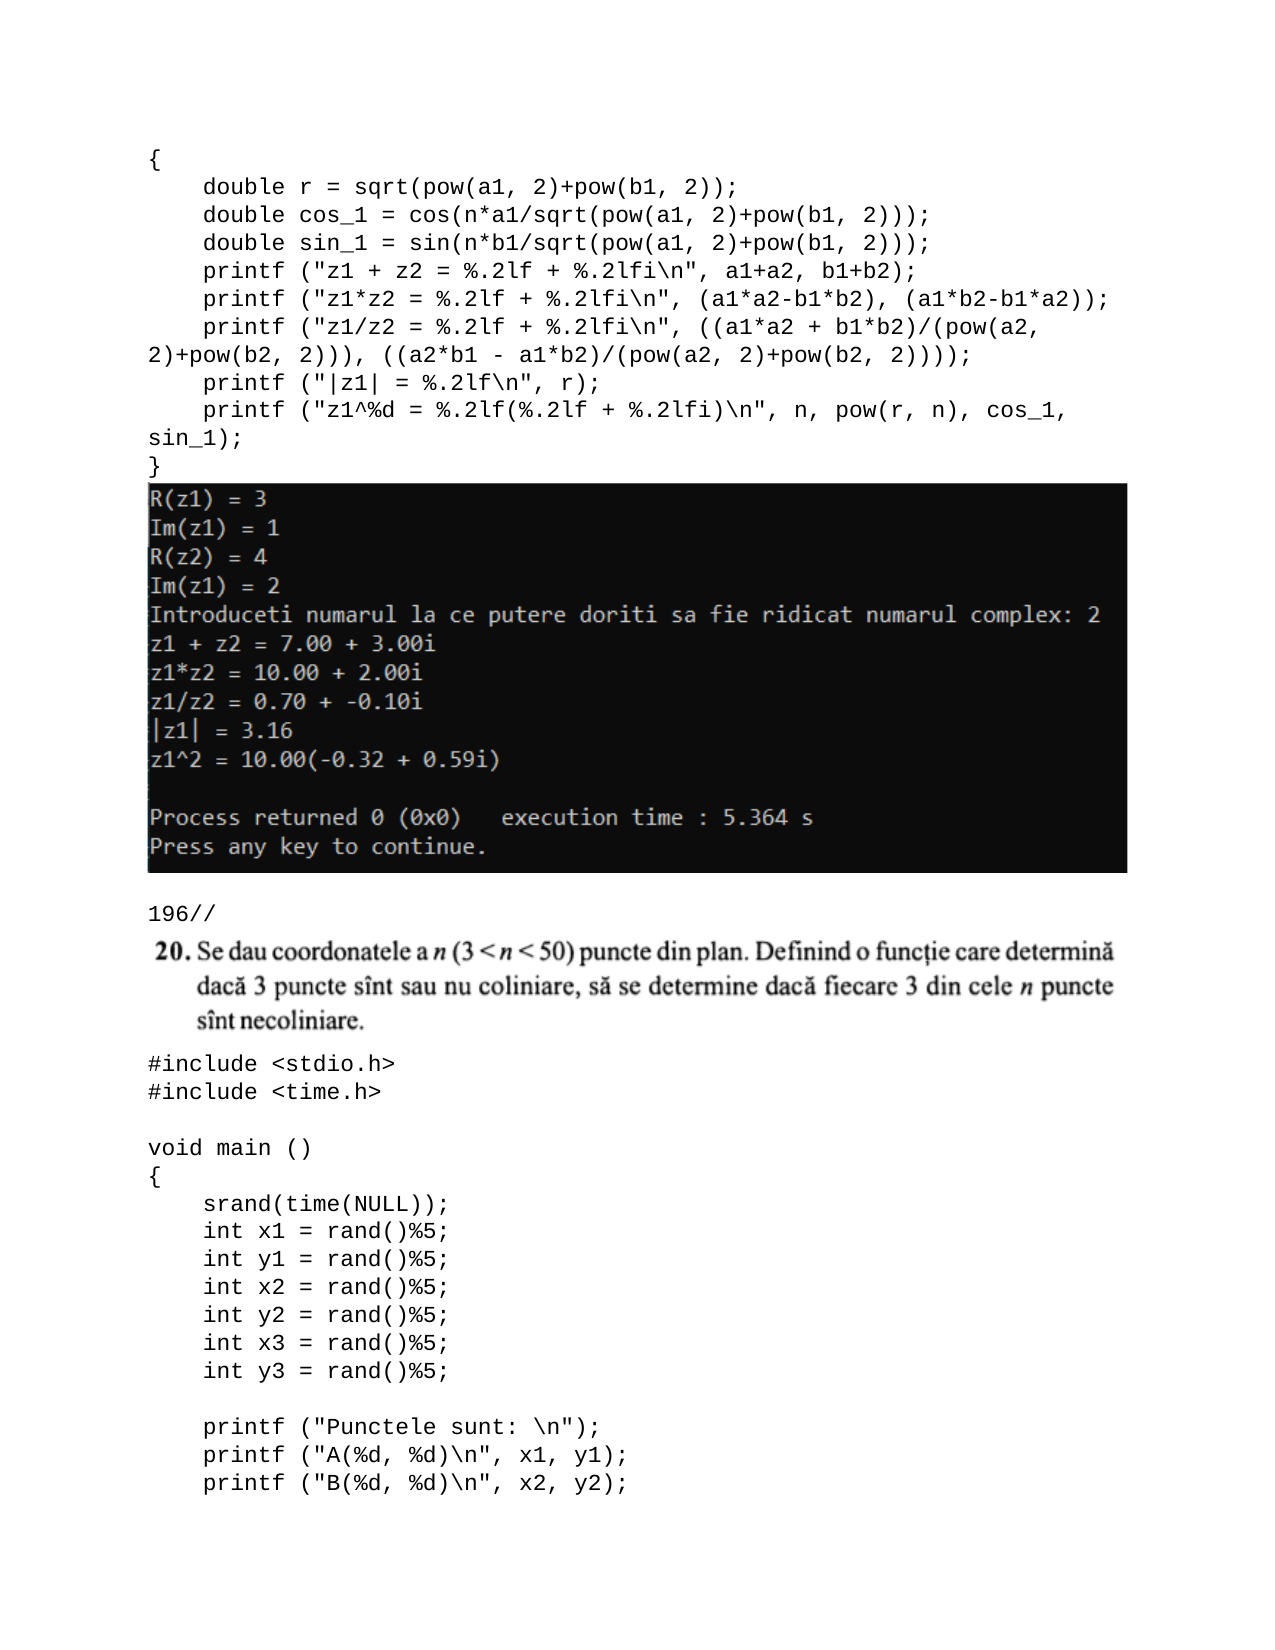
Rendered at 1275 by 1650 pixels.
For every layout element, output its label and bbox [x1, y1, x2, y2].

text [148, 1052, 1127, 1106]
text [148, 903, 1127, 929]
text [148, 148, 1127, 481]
picture [147, 930, 1128, 1051]
picture [147, 482, 1128, 873]
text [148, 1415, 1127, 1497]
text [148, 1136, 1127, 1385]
